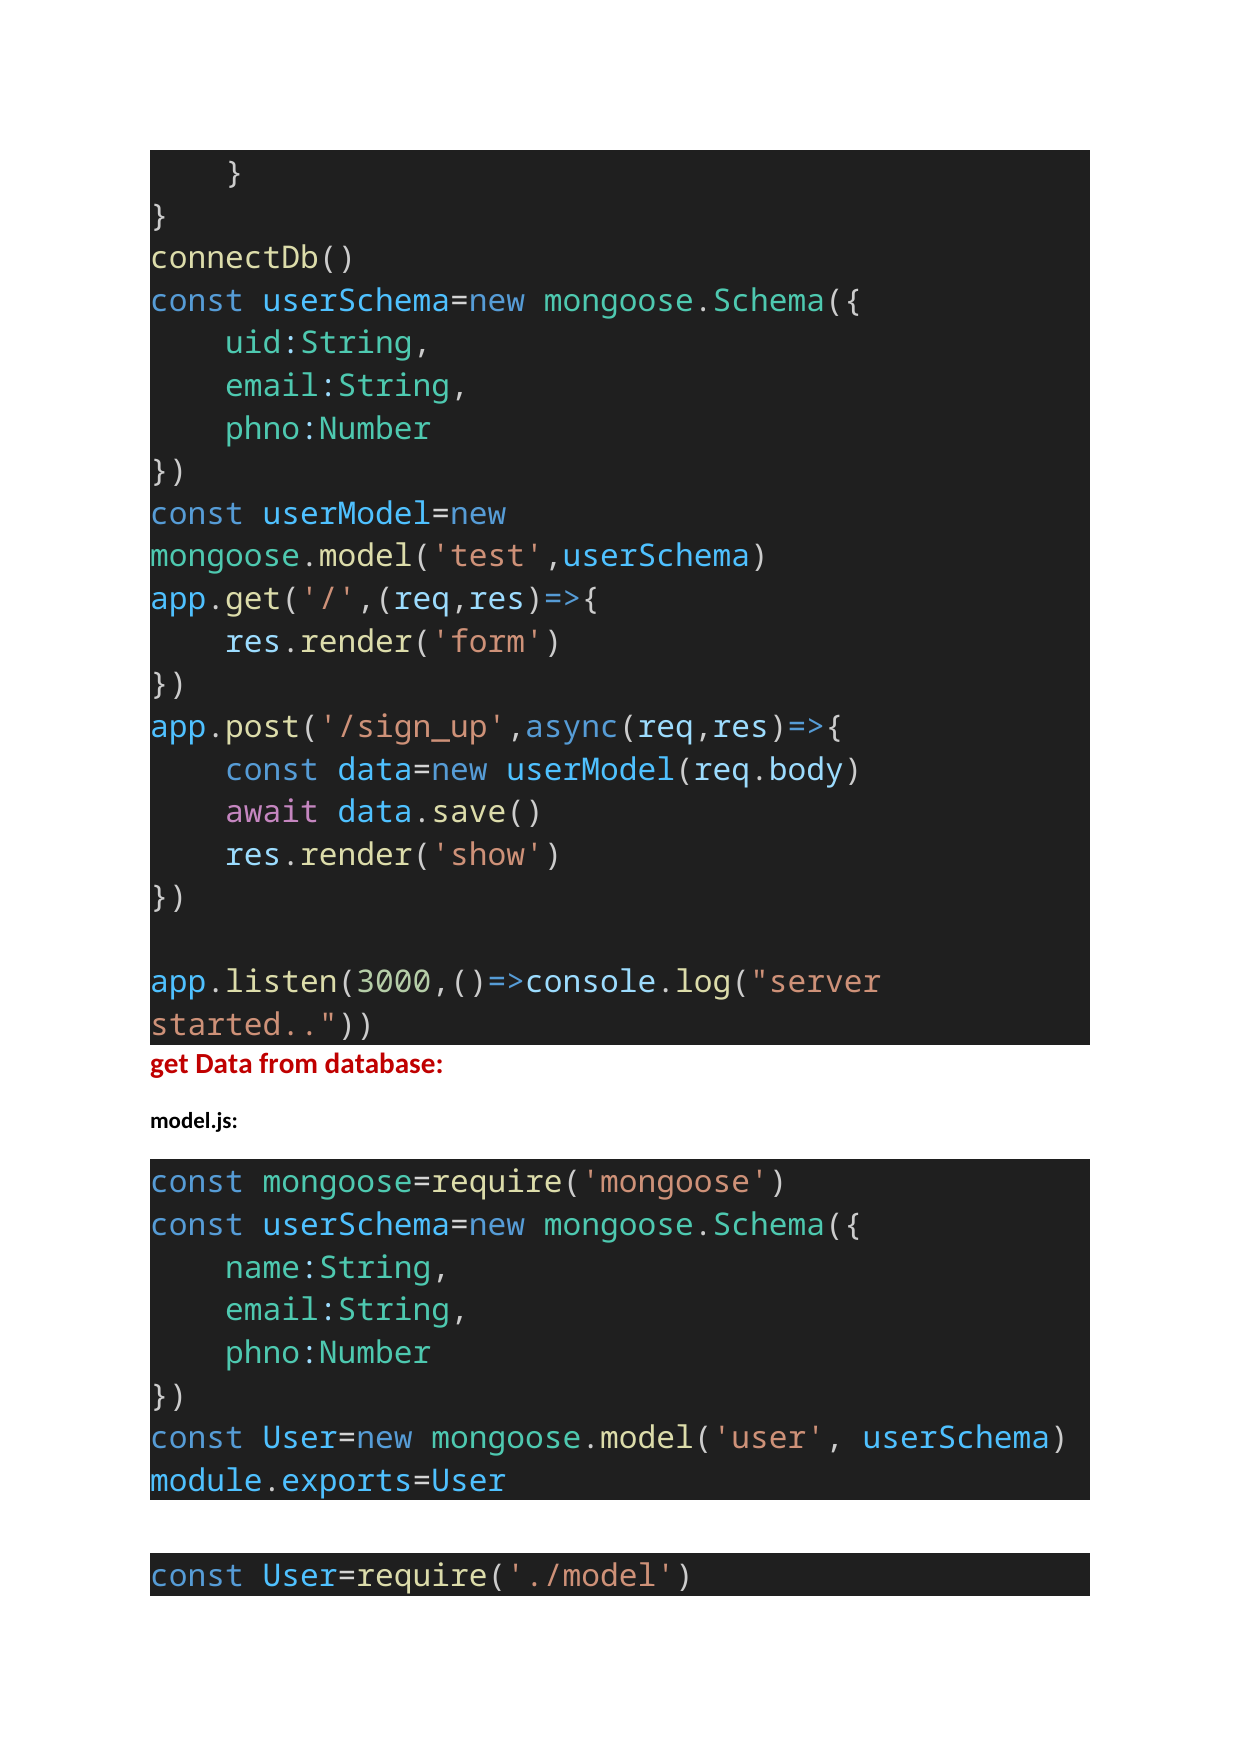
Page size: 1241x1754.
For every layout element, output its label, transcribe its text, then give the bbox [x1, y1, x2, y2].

text }) [150, 661, 1090, 704]
text const userSchema=new mongoose.Schema({ [150, 1202, 1090, 1245]
text email:String, [150, 363, 1090, 406]
text } [150, 193, 1090, 235]
text module.exports=User [150, 1458, 1090, 1500]
text }) [150, 874, 1090, 917]
text app.post('/sign_up',async(req,res)=>{ [150, 704, 1090, 746]
text await data.save() [150, 789, 1090, 832]
text app.get('/',(req,res)=>{ [150, 576, 1090, 619]
text res.render('show') [150, 832, 1090, 874]
text } [150, 150, 1090, 193]
text const data=new userModel(req.body) [150, 746, 1090, 789]
text email:String, [150, 1287, 1090, 1330]
text }) [150, 1372, 1090, 1415]
text const mongoose=require('mongoose') [150, 1159, 1090, 1202]
text connectDb() [150, 235, 1090, 278]
text get Data from database: [150, 1045, 1090, 1080]
text phno:Number [150, 1330, 1090, 1372]
text const userSchema=new mongoose.Schema({ [150, 278, 1090, 320]
text const User=new mongoose.model('user', userSchema) [150, 1415, 1090, 1458]
text model.js: [150, 1106, 1090, 1134]
text }) [150, 448, 1090, 491]
text uid:String, [150, 320, 1090, 363]
text name:String, [150, 1245, 1090, 1287]
text const userModel=new mongoose.model('test',userSchema) [150, 491, 1090, 576]
text res.render('form') [150, 619, 1090, 661]
text app.listen(3000,()=>console.log("server started..")) [150, 959, 1090, 1045]
text const User=require('./model') [150, 1553, 1090, 1596]
text phno:Number [150, 406, 1090, 448]
